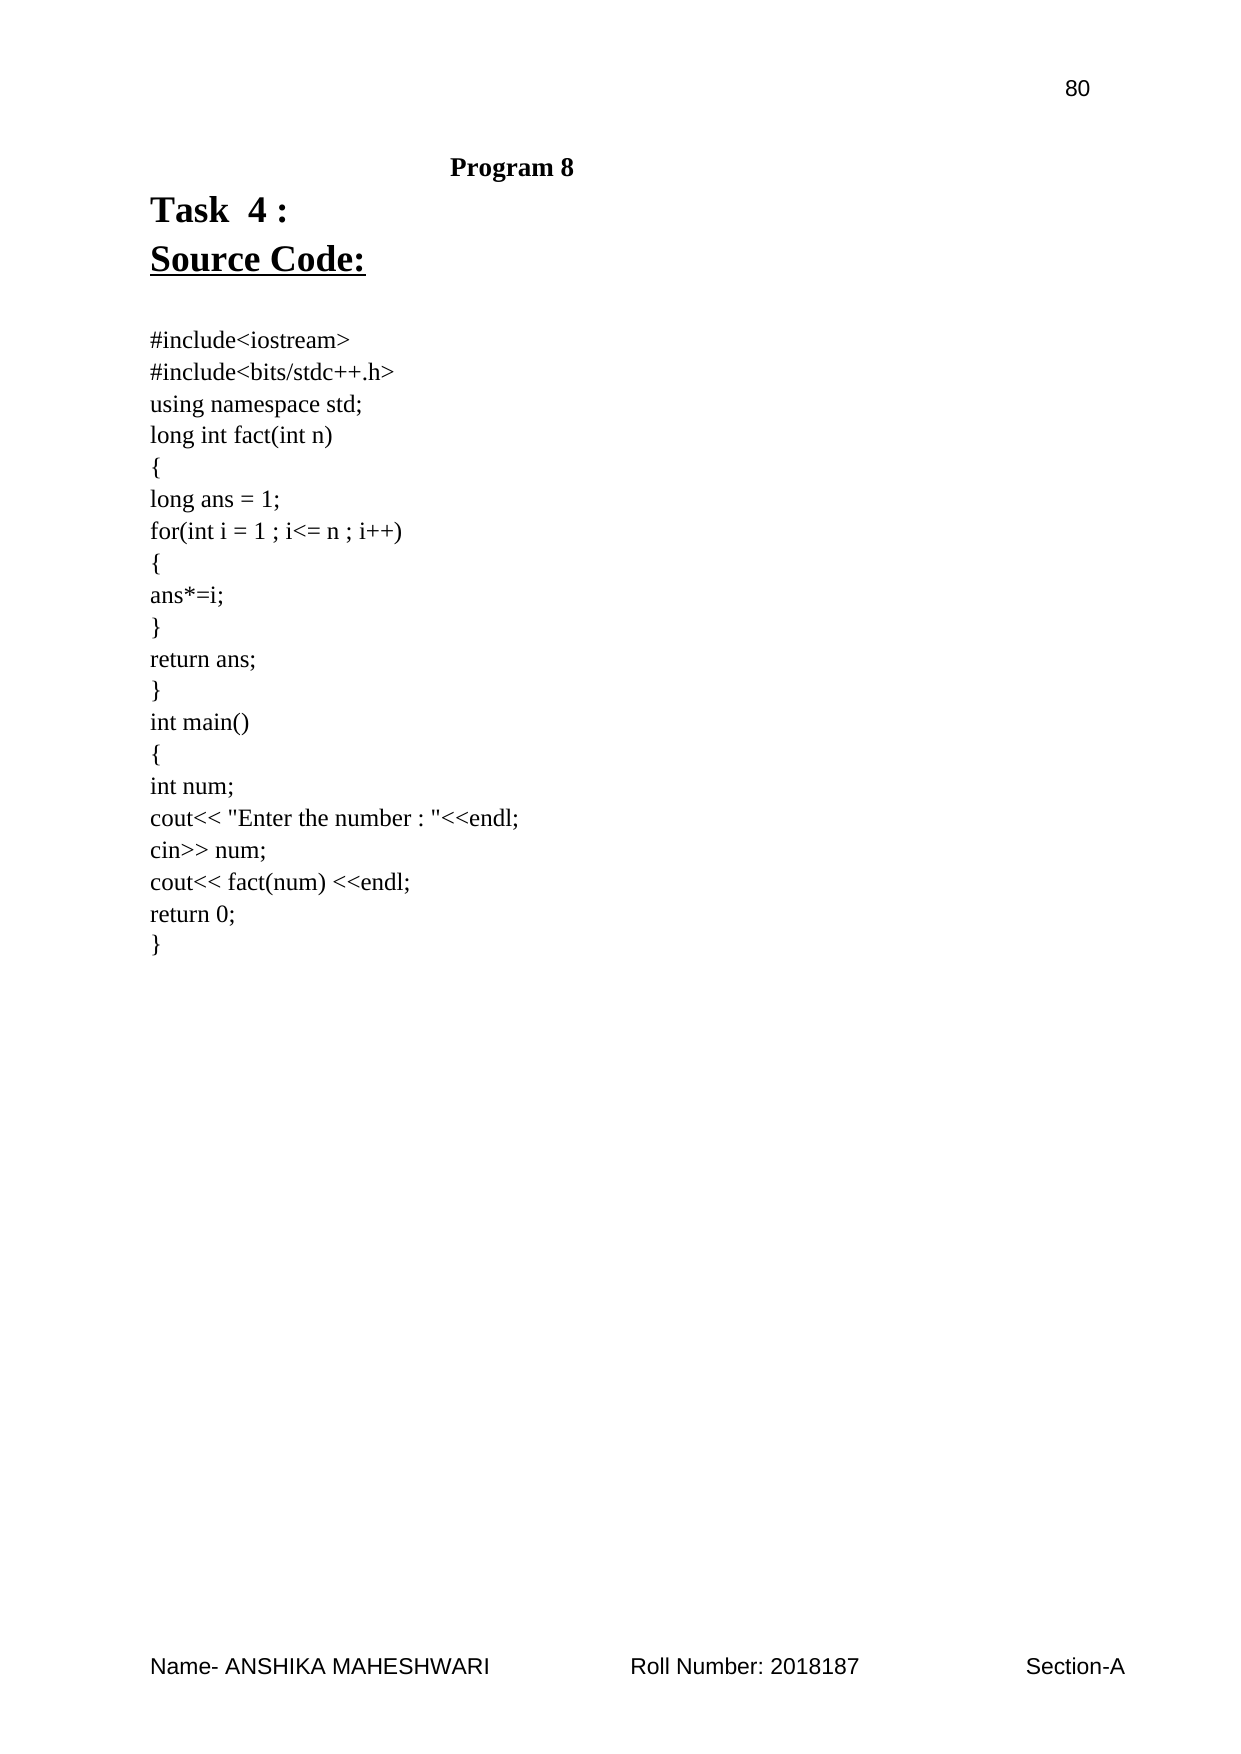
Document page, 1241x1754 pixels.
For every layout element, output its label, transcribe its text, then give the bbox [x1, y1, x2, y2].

table_header int num; [149, 770, 242, 802]
table_header Program 8 Task 4 : Source Code: #include<iostream> [149, 150, 582, 355]
table_header return 0; [149, 897, 243, 929]
table_header long int fact(int n) [149, 419, 340, 451]
table_header int main() [149, 706, 257, 738]
table_header return ans; [149, 642, 264, 674]
table_header long ans = 1; [149, 483, 288, 515]
text } [150, 929, 1090, 958]
table_header cout<< "Enter the number : "<<endl; [149, 802, 527, 833]
table_header cout<< fact(num) <<endl; [149, 865, 418, 897]
table_header using namespace std; [149, 387, 370, 419]
table_header { [149, 451, 170, 483]
table_header ans*=i; [149, 579, 232, 610]
table_header #include<bits/stdc++.h> [149, 355, 402, 387]
table_header } [149, 674, 170, 706]
table_header cin>> num; [149, 834, 274, 865]
table_header } [149, 610, 170, 642]
table_header { [149, 547, 170, 578]
table_header for(int i = 1 ; i<= n ; i++) [149, 515, 410, 547]
table_header { [149, 738, 170, 770]
